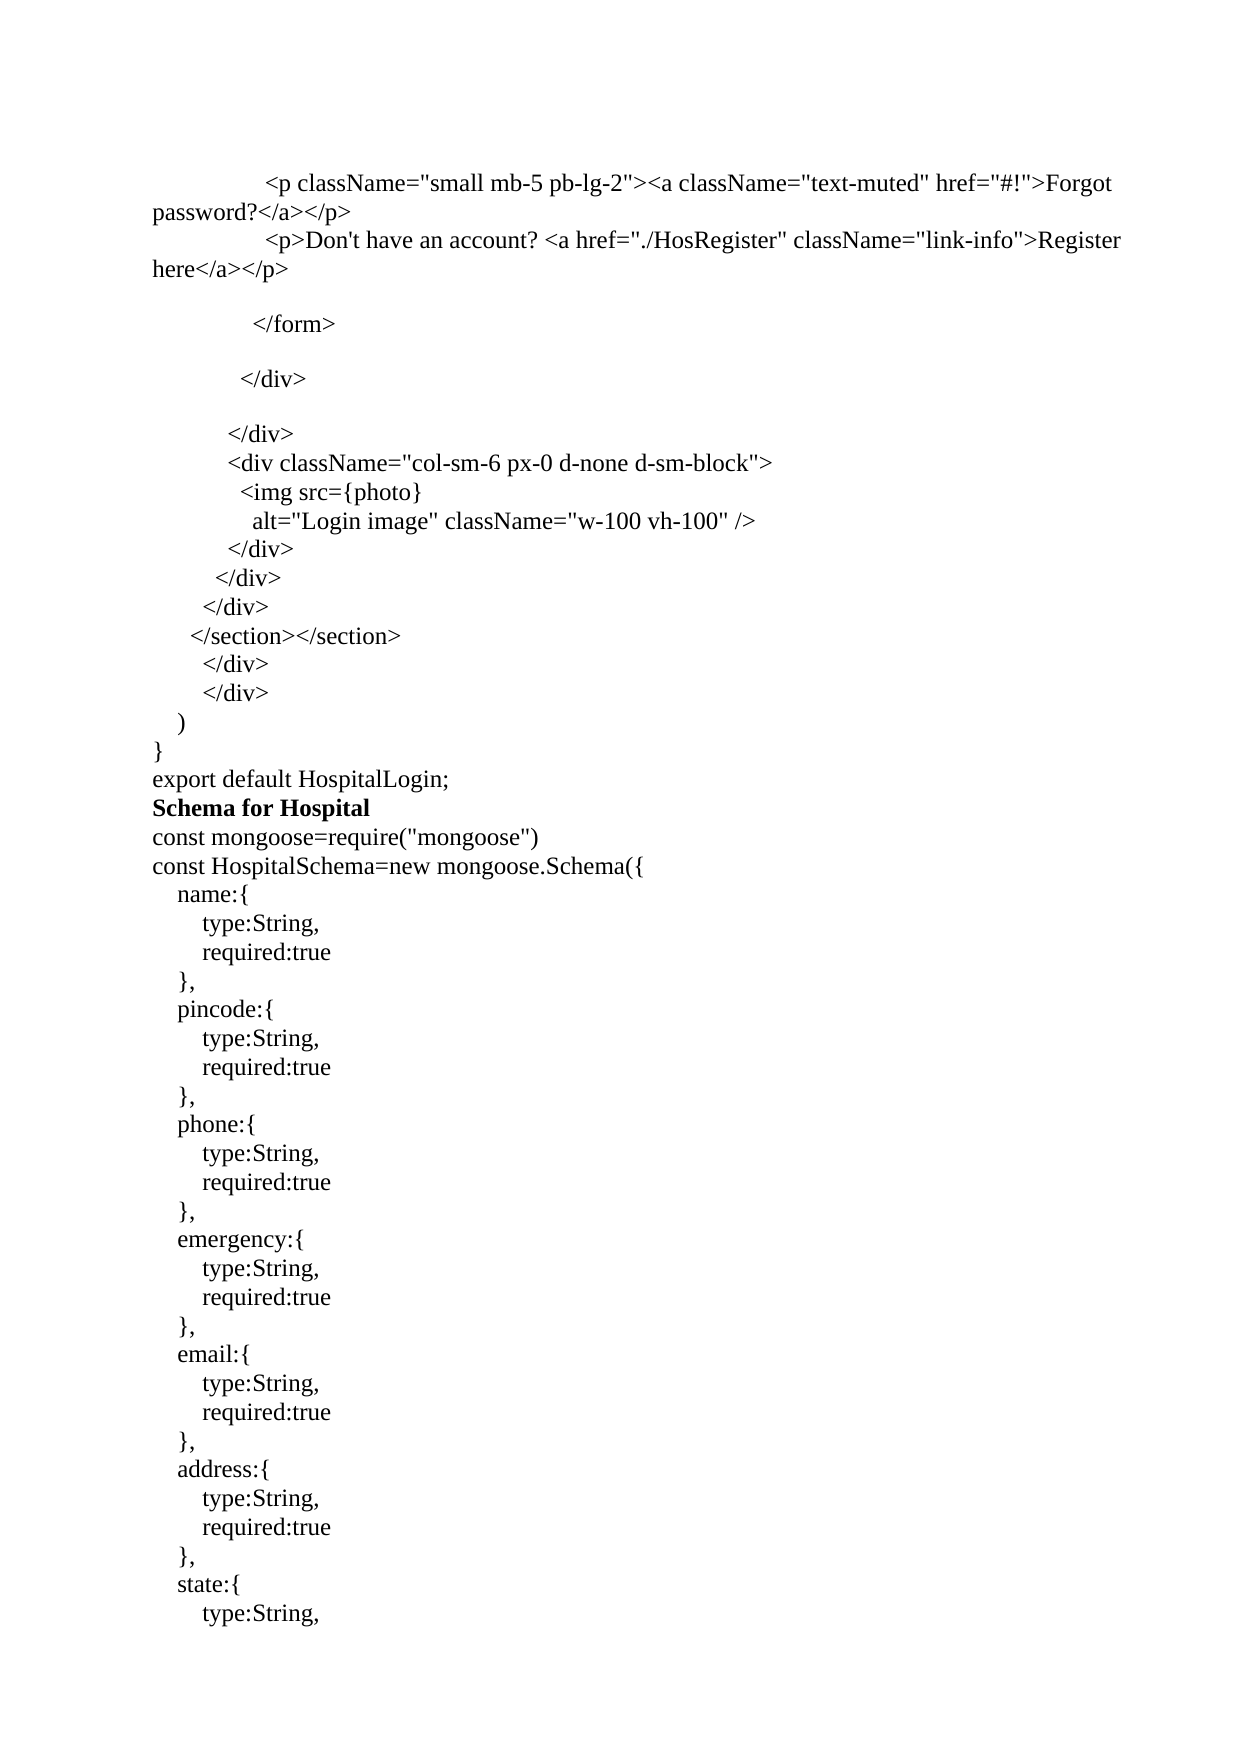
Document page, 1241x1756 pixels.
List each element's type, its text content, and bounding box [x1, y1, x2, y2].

text required:true [152, 1282, 1151, 1311]
text export default HospitalLogin; [152, 764, 1151, 793]
text </div> [152, 592, 1151, 621]
text <p>Don't have an account? <a href="./HosRegister" className="link-info">Register here</a></p> [152, 226, 1151, 283]
text required:true [152, 937, 1151, 966]
text }, [152, 1541, 1151, 1569]
text address:{ [152, 1454, 1151, 1483]
text type:String, [152, 1253, 1151, 1282]
text alt="Login image" className="w-100 vh-100" /> [152, 506, 1151, 534]
text }, [152, 966, 1151, 994]
text type:String, [152, 1483, 1151, 1512]
text type:String, [152, 1598, 1151, 1627]
text const mongoose=require("mongoose") [152, 822, 1151, 851]
text }, [152, 1081, 1151, 1109]
text required:true [152, 1167, 1151, 1196]
text }, [152, 1196, 1151, 1224]
text required:true [152, 1052, 1151, 1081]
text </div> [152, 534, 1151, 563]
text ) [152, 707, 1151, 736]
text </div> [152, 563, 1151, 592]
text <div className="col-sm-6 px-0 d-none d-sm-block"> [152, 448, 1151, 477]
text }, [152, 1426, 1151, 1454]
text type:String, [152, 1138, 1151, 1167]
text pincode:{ [152, 994, 1151, 1023]
text state:{ [152, 1569, 1151, 1598]
text phone:{ [152, 1109, 1151, 1138]
text Schema for Hospital [152, 793, 1151, 822]
text const HospitalSchema=new mongoose.Schema({ [152, 851, 1151, 879]
text required:true [152, 1397, 1151, 1426]
text emergency:{ [152, 1224, 1151, 1253]
text <p className="small mb-5 pb-lg-2"><a className="text-muted" href="#!">Forgot password?</a></p> [152, 168, 1151, 226]
text type:String, [152, 1023, 1151, 1052]
text name:{ [152, 879, 1151, 908]
text </div> [152, 419, 1151, 448]
text </div> [152, 678, 1151, 707]
text </div> [152, 364, 1151, 393]
text </section></section> [152, 621, 1151, 649]
text </form> [152, 309, 1151, 338]
text type:String, [152, 908, 1151, 937]
text </div> [152, 649, 1151, 678]
text } [152, 736, 1151, 764]
text required:true [152, 1512, 1151, 1541]
text }, [152, 1311, 1151, 1339]
text type:String, [152, 1368, 1151, 1397]
text <img src={photo} [152, 477, 1151, 506]
text email:{ [152, 1339, 1151, 1368]
